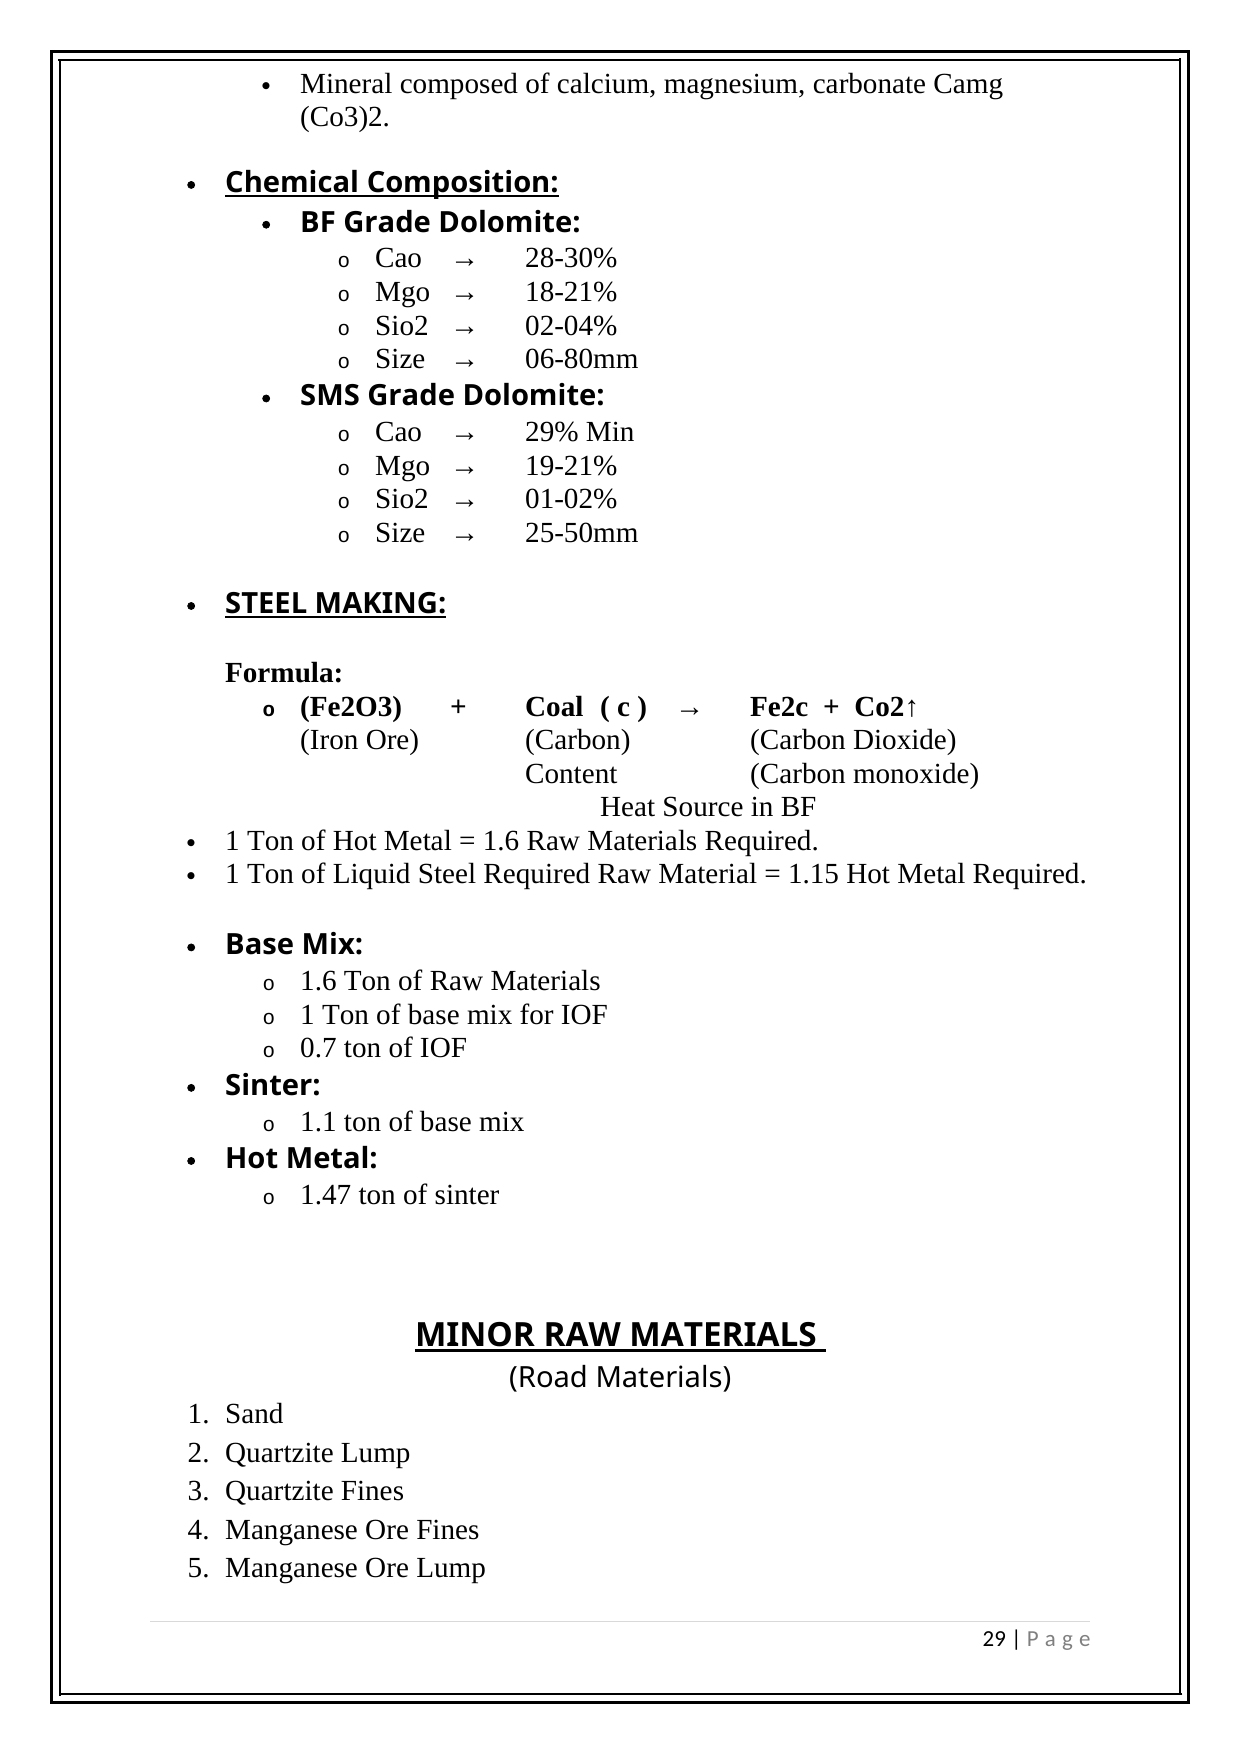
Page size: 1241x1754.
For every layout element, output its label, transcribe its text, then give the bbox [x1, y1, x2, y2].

list Size → 25-50mm [337, 515, 1090, 548]
list Mineral composed of calcium, magnesium, carbonate Camg (Co3)2. [262, 66, 1090, 161]
list STEEL MAKING: [187, 582, 1090, 622]
list 1.1 ton of base mix [262, 1104, 1090, 1137]
text (Road Materials) [150, 1356, 1090, 1396]
list 1.6 Ton of Raw Materials [262, 963, 1090, 997]
list 1 Ton of Hot Metal = 1.6 Raw Materials Required. [187, 823, 1090, 857]
list Sio2 → 02-04% [337, 308, 1090, 341]
list 1.47 ton of sinter [262, 1177, 1090, 1210]
list Quartzite Fines [187, 1473, 1090, 1507]
list 1 Ton of Liquid Steel Required Raw Material = 1.15 Hot Metal Required. [187, 857, 1090, 890]
list SMS Grade Dolomite: [262, 375, 1090, 414]
list Base Mix: [187, 924, 1090, 963]
list Manganese Ore Lump [187, 1550, 1090, 1584]
list Sinter: [187, 1064, 1090, 1104]
text (Iron Ore) (Carbon) (Carbon Dioxide) [150, 722, 1090, 756]
list Cao → 28-30% [337, 241, 1090, 274]
list Chemical Composition: [187, 161, 1090, 201]
list Hot Metal: [187, 1137, 1090, 1177]
text Formula: [225, 622, 1090, 689]
list Mgo → 19-21% [337, 448, 1090, 481]
list BF Grade Dolomite: [262, 201, 1090, 241]
text MINOR RAW MATERIALS [150, 1311, 1090, 1356]
list Mgo → 18-21% [337, 274, 1090, 308]
list Manganese Ore Fines [187, 1512, 1090, 1545]
list 0.7 ton of IOF [262, 1030, 1090, 1064]
list Sio2 → 01-02% [337, 481, 1090, 515]
list (Fe2O3) + Coal ( c ) → Fe2c + Co2↑ [262, 689, 1090, 722]
list 1 Ton of base mix for IOF [262, 997, 1090, 1030]
list Size → 06-80mm [337, 341, 1090, 375]
list Cao → 29% Min [337, 414, 1090, 448]
list Quartzite Lump [187, 1435, 1090, 1468]
text Content (Carbon monoxide) [150, 756, 1090, 789]
text Heat Source in BF [150, 789, 1090, 823]
list Sand [187, 1396, 1090, 1430]
